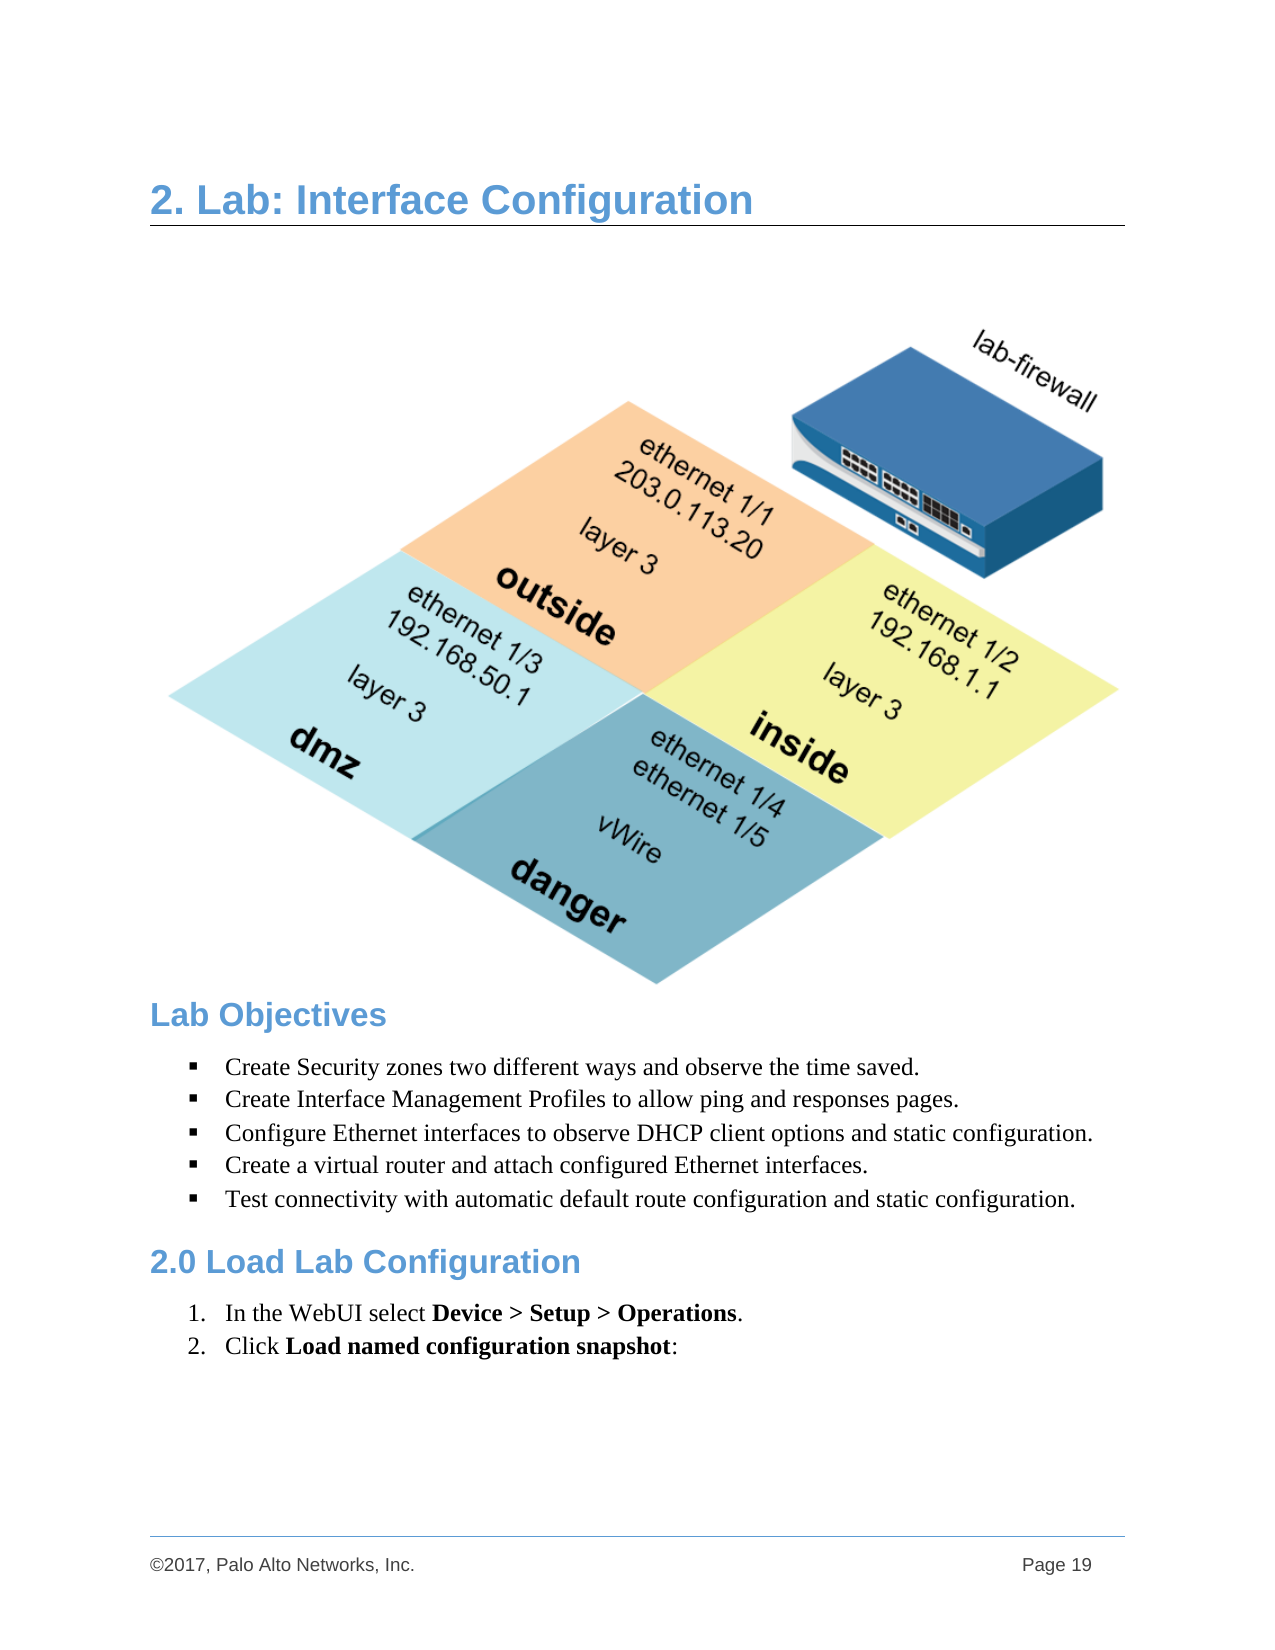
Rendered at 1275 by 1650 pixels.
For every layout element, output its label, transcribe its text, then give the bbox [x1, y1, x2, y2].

picture [150, 258, 1125, 990]
list Create Interface Management Profiles to allow ping and responses pages. [187, 1084, 1125, 1113]
list Configure Ethernet interfaces to observe DHCP client options and static configuration. [187, 1118, 1125, 1146]
list Test connectivity with automatic default route configuration and static configuration. [187, 1184, 1125, 1212]
list In the WebUI select Device > Setup > Operations. [187, 1298, 1125, 1327]
list Create Security zones two different ways and observe the time saved. [187, 1052, 1125, 1080]
subtitle Lab Objectives [150, 990, 1125, 1033]
subtitle 2.0 Load Lab Configuration [150, 1242, 1125, 1280]
subtitle 2. Lab: Interface Configuration [150, 175, 1125, 225]
list Click Load named configuration snapshot: [187, 1331, 1125, 1360]
list Create a virtual router and attach configured Ethernet interfaces. [187, 1151, 1125, 1179]
